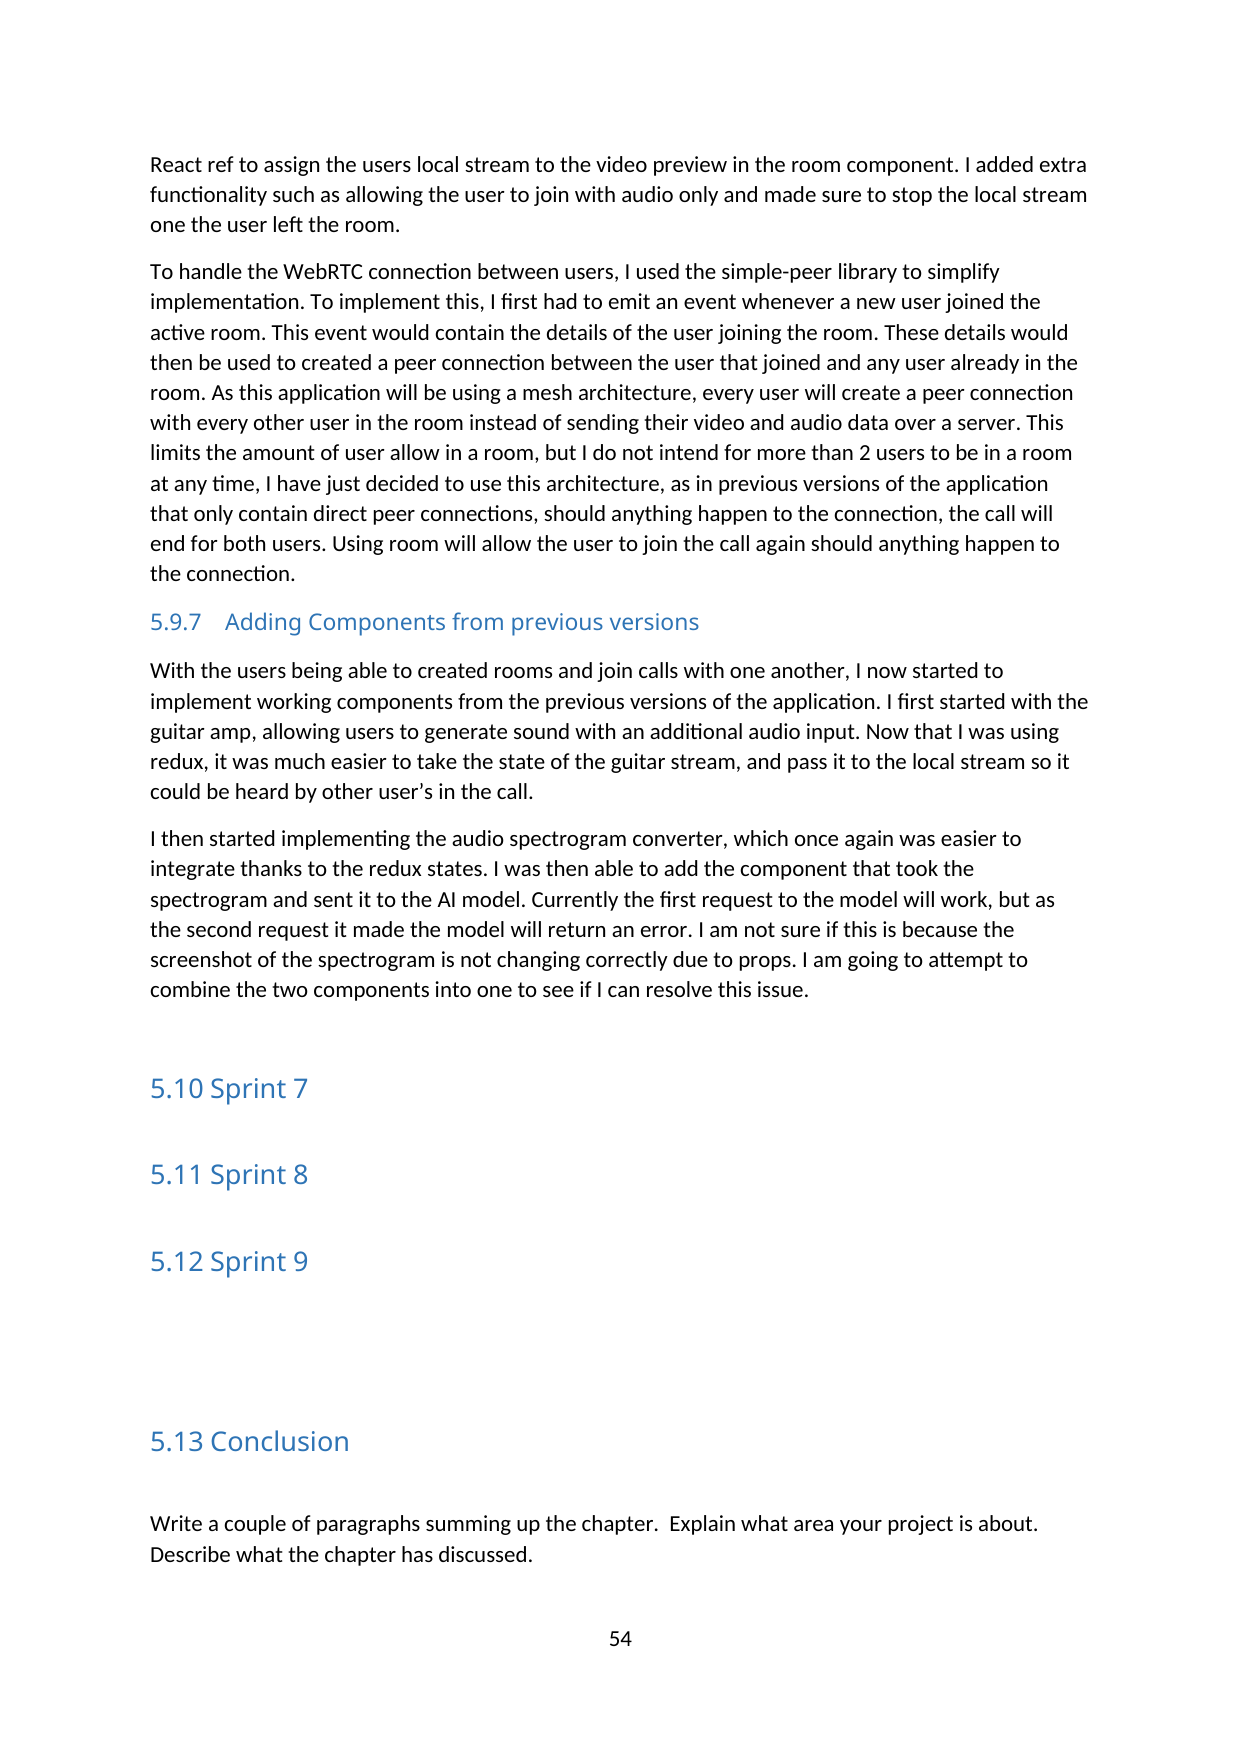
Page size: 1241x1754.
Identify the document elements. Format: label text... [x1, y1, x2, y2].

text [150, 150, 1090, 238]
subtitle Sprint 7 [150, 1069, 1090, 1106]
text To handle the WebRTC connection between users, I used the simple-peer library to simplify implementation. To implement this, I first had to emit an event whenever a new user joined the active room. This event would contain the details of the user joining the room. These details would then be used to created a peer connection between the user that joined and any user already in the room. As this application will be using a mesh architecture, every user will create a peer connection with every other user in the room instead of sending their video and audio data over a server. This limits the amount of user allow in a room, but I do not intend for more than 2 users to be in a room at any time, I have just decided to use this architecture, as in previous versions of the application that only contain direct peer connections, should anything happen to the connection, the call will end for both users. Using room will allow the user to join the call again should anything happen to the connection. [150, 257, 1090, 587]
subtitle Sprint 9 [150, 1242, 1090, 1279]
text With the users being able to created rooms and join calls with one another, I now started to implement working components from the previous versions of the application. I first started with the guitar amp, allowing users to generate sound with an additional audio input. Now that I was using redux, it was much easier to take the state of the guitar stream, and pass it to the local stream so it could be heard by other user’s in the call. [150, 657, 1090, 806]
text I then started implementing the audio spectrogram converter, which once again was easier to integrate thanks to the redux states. I was then able to add the component that took the spectrogram and sent it to the AI model. Currently the first request to the model will work, but as the second request it made the model will return an error. I am not sure if this is because the screenshot of the spectrogram is not changing correctly due to props. I am going to attempt to combine the two components into one to see if I can resolve this issue. [150, 824, 1090, 1003]
subtitle Adding Components from previous versions [150, 606, 1090, 637]
subtitle Conclusion [150, 1423, 1090, 1460]
text Write a couple of paragraphs summing up the chapter. Explain what area your project is about. Describe what the chapter has discussed. [150, 1509, 1090, 1568]
subtitle Sprint 8 [150, 1156, 1090, 1193]
